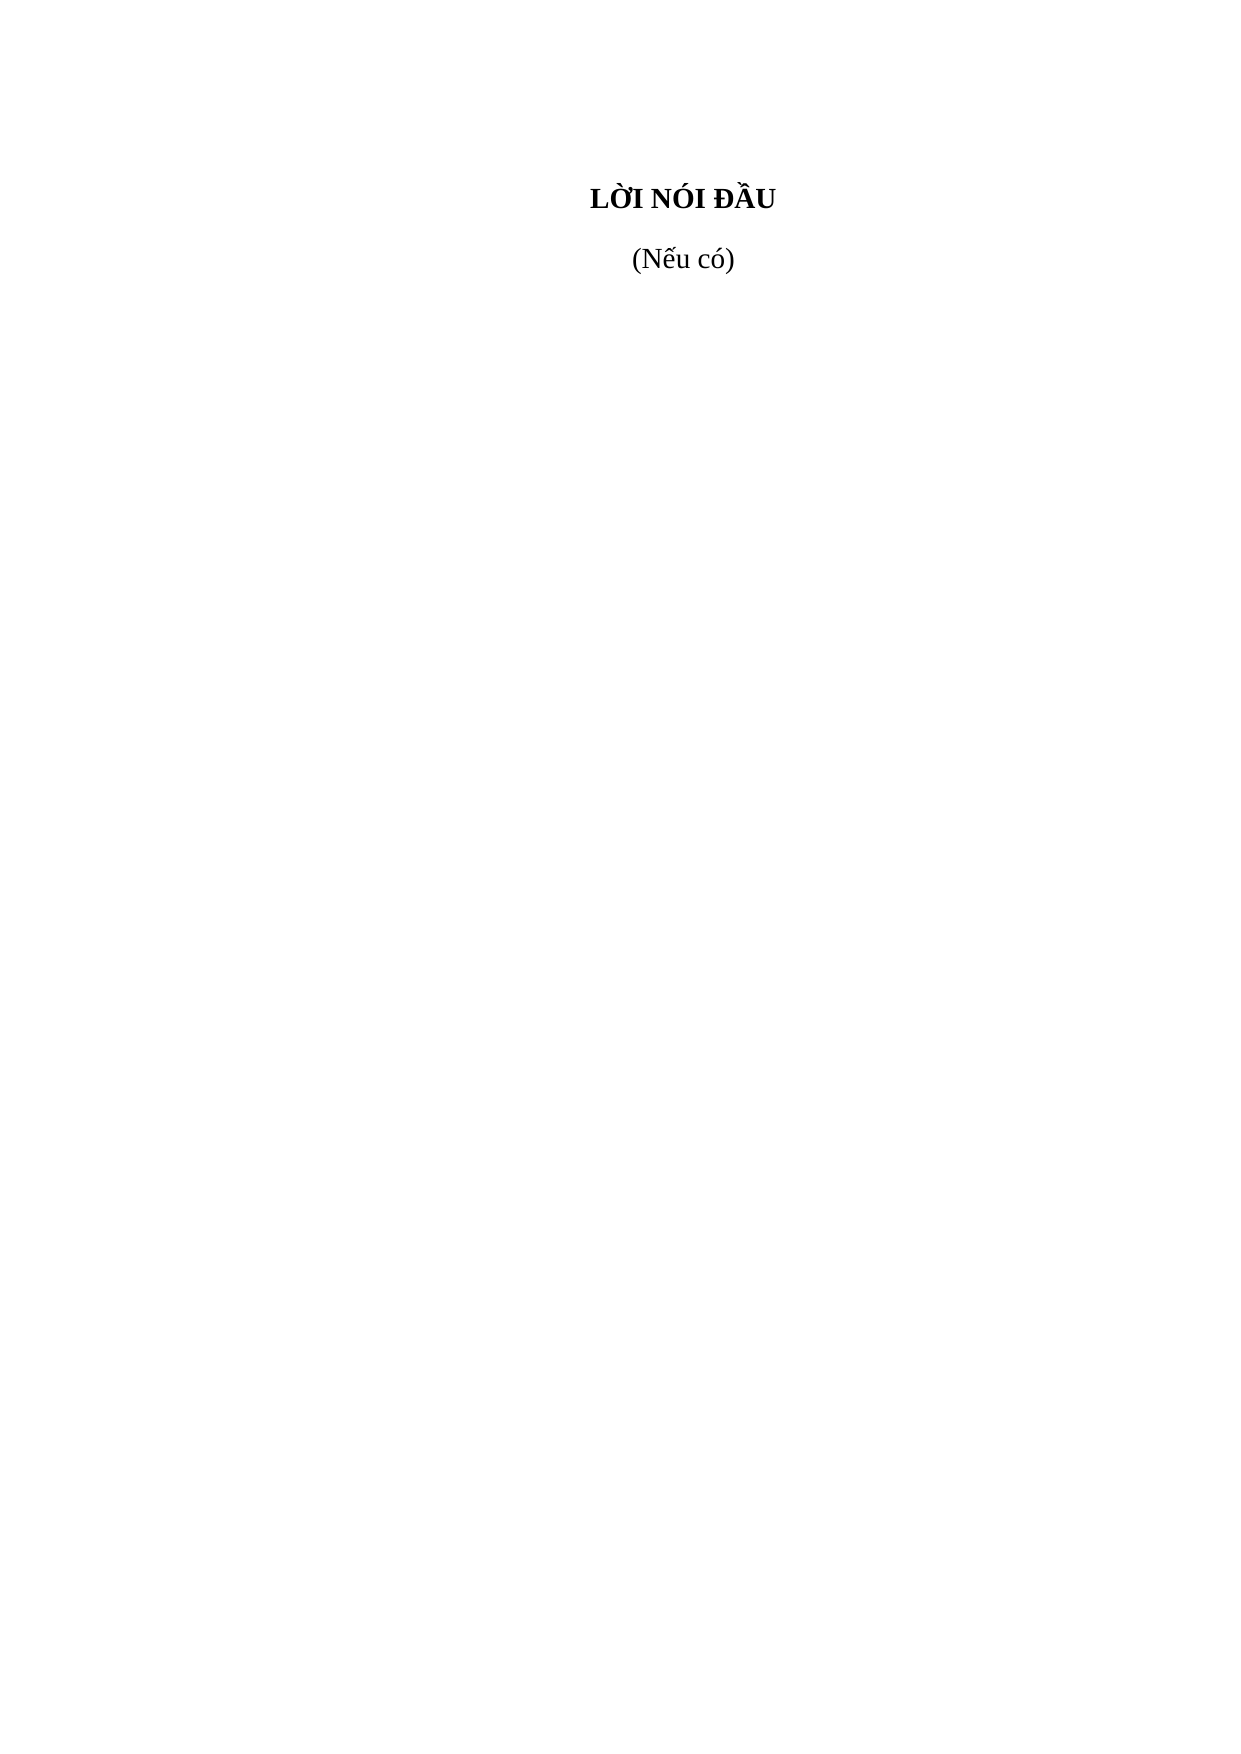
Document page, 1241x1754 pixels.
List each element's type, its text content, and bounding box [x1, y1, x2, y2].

text LỜI NÓI ĐẦU [177, 182, 1152, 215]
text (Nếu có) [177, 241, 1152, 274]
